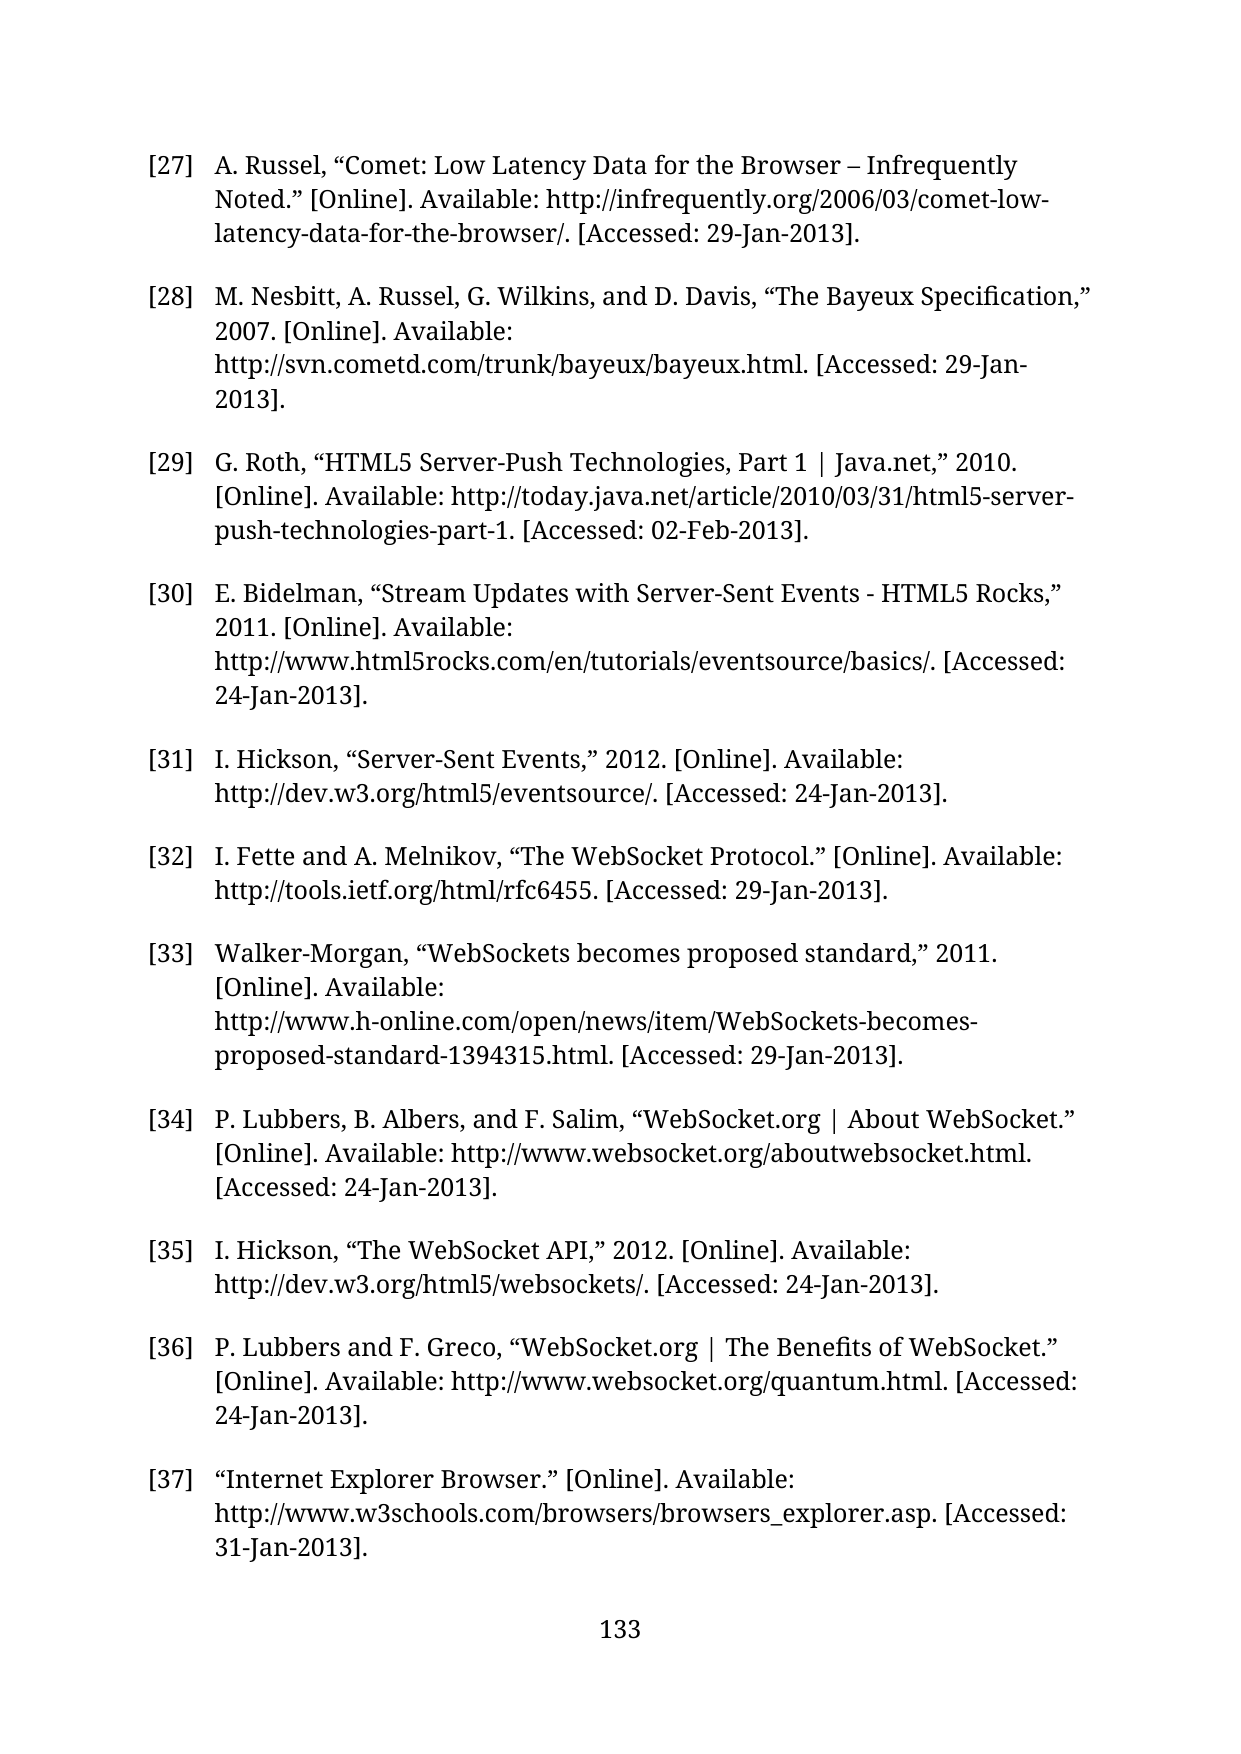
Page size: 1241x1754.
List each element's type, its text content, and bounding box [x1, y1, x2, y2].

text [29] G. Roth, “HTML5 Server-Push Technologies, Part 1 | Java.net,” 2010. [Online]. Available: http://today.java.net/article/2010/03/31/html5-server-push-technologies-part-1. [Accessed: 02-Feb-2013]. [148, 444, 1092, 547]
text [32] I. Fette and A. Melnikov, “The WebSocket Protocol.” [Online]. Available: http://tools.ietf.org/html/rfc6455. [Accessed: 29-Jan-2013]. [148, 838, 1092, 907]
text [33] Walker-Morgan, “WebSockets becomes proposed standard,” 2011. [Online]. Available: http://www.h-online.com/open/news/item/WebSockets-becomes-proposed-standard-1394315.html. [Accessed: 29-Jan-2013]. [148, 936, 1092, 1072]
text [36] P. Lubbers and F. Greco, “WebSocket.org | The Benefits of WebSocket.” [Online]. Available: http://www.websocket.org/quantum.html. [Accessed: 24-Jan-2013]. [148, 1330, 1092, 1432]
text [30] E. Bidelman, “Stream Updates with Server-Sent Events - HTML5 Rocks,” 2011. [Online]. Available: http://www.html5rocks.com/en/tutorials/eventsource/basics/. [Accessed: 24-Jan-2013]. [148, 576, 1092, 712]
text [35] I. Hickson, “The WebSocket API,” 2012. [Online]. Available: http://dev.w3.org/html5/websockets/. [Accessed: 24-Jan-2013]. [148, 1233, 1092, 1301]
text [27] A. Russel, “Comet: Low Latency Data for the Browser – Infrequently Noted.” [Online]. Available: http://infrequently.org/2006/03/comet-low-latency-data-for-the-browser/. [Accessed: 29-Jan-2013]. [148, 148, 1092, 250]
text [31] I. Hickson, “Server-Sent Events,” 2012. [Online]. Available: http://dev.w3.org/html5/eventsource/. [Accessed: 24-Jan-2013]. [148, 741, 1092, 809]
text [28] M. Nesbitt, A. Russel, G. Wilkins, and D. Davis, “The Bayeux Specification,” 2007. [Online]. Available: http://svn.cometd.com/trunk/bayeux/bayeux.html. [Accessed: 29-Jan-2013]. [148, 279, 1092, 415]
text [37] “Internet Explorer Browser.” [Online]. Available: http://www.w3schools.com/browsers/browsers_explorer.asp. [Accessed: 31-Jan-2013]. [148, 1461, 1092, 1563]
text [34] P. Lubbers, B. Albers, and F. Salim, “WebSocket.org | About WebSocket.” [Online]. Available: http://www.websocket.org/aboutwebsocket.html. [Accessed: 24-Jan-2013]. [148, 1101, 1092, 1203]
